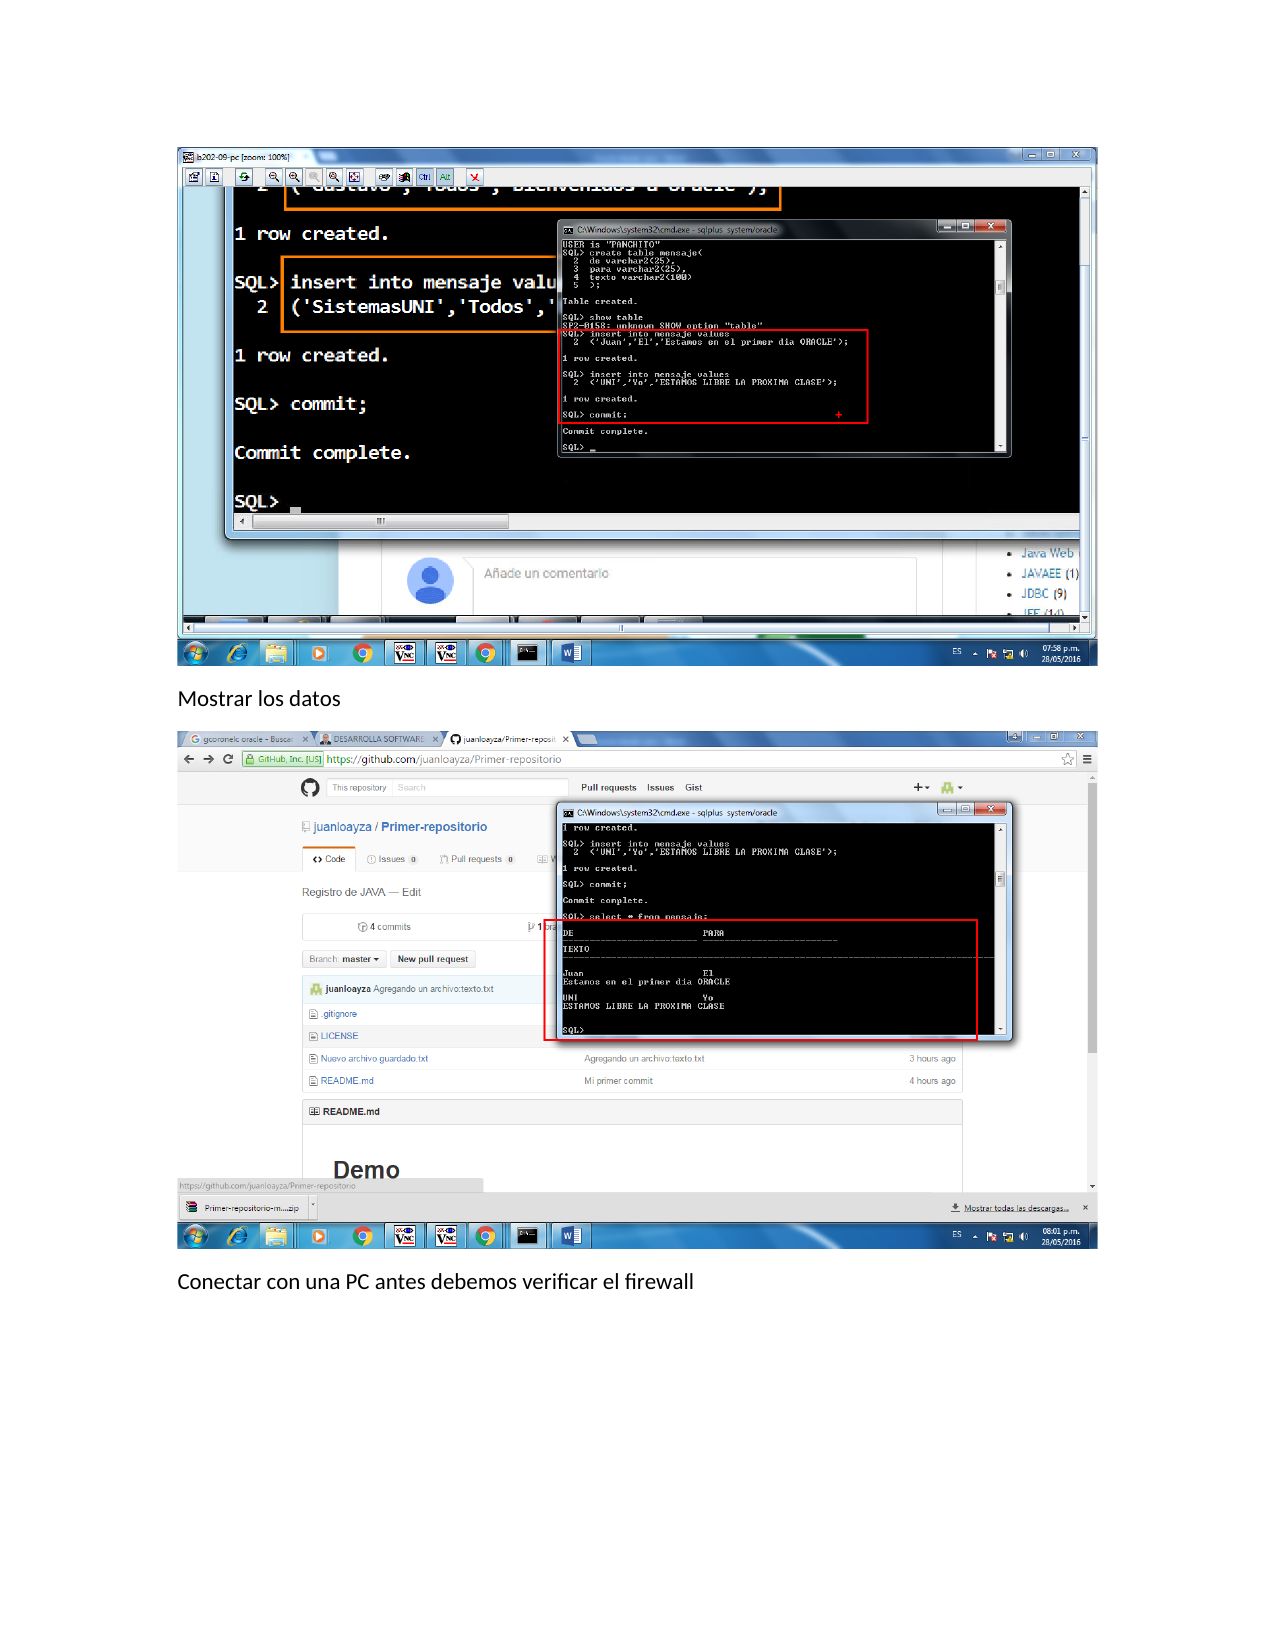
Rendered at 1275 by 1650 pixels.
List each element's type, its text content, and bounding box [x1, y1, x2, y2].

picture [177, 731, 1098, 1249]
text Mostrar los datos [177, 684, 1098, 712]
text Conectar con una PC antes debemos verificar el firewall [177, 1267, 1098, 1295]
picture [177, 147, 1098, 666]
